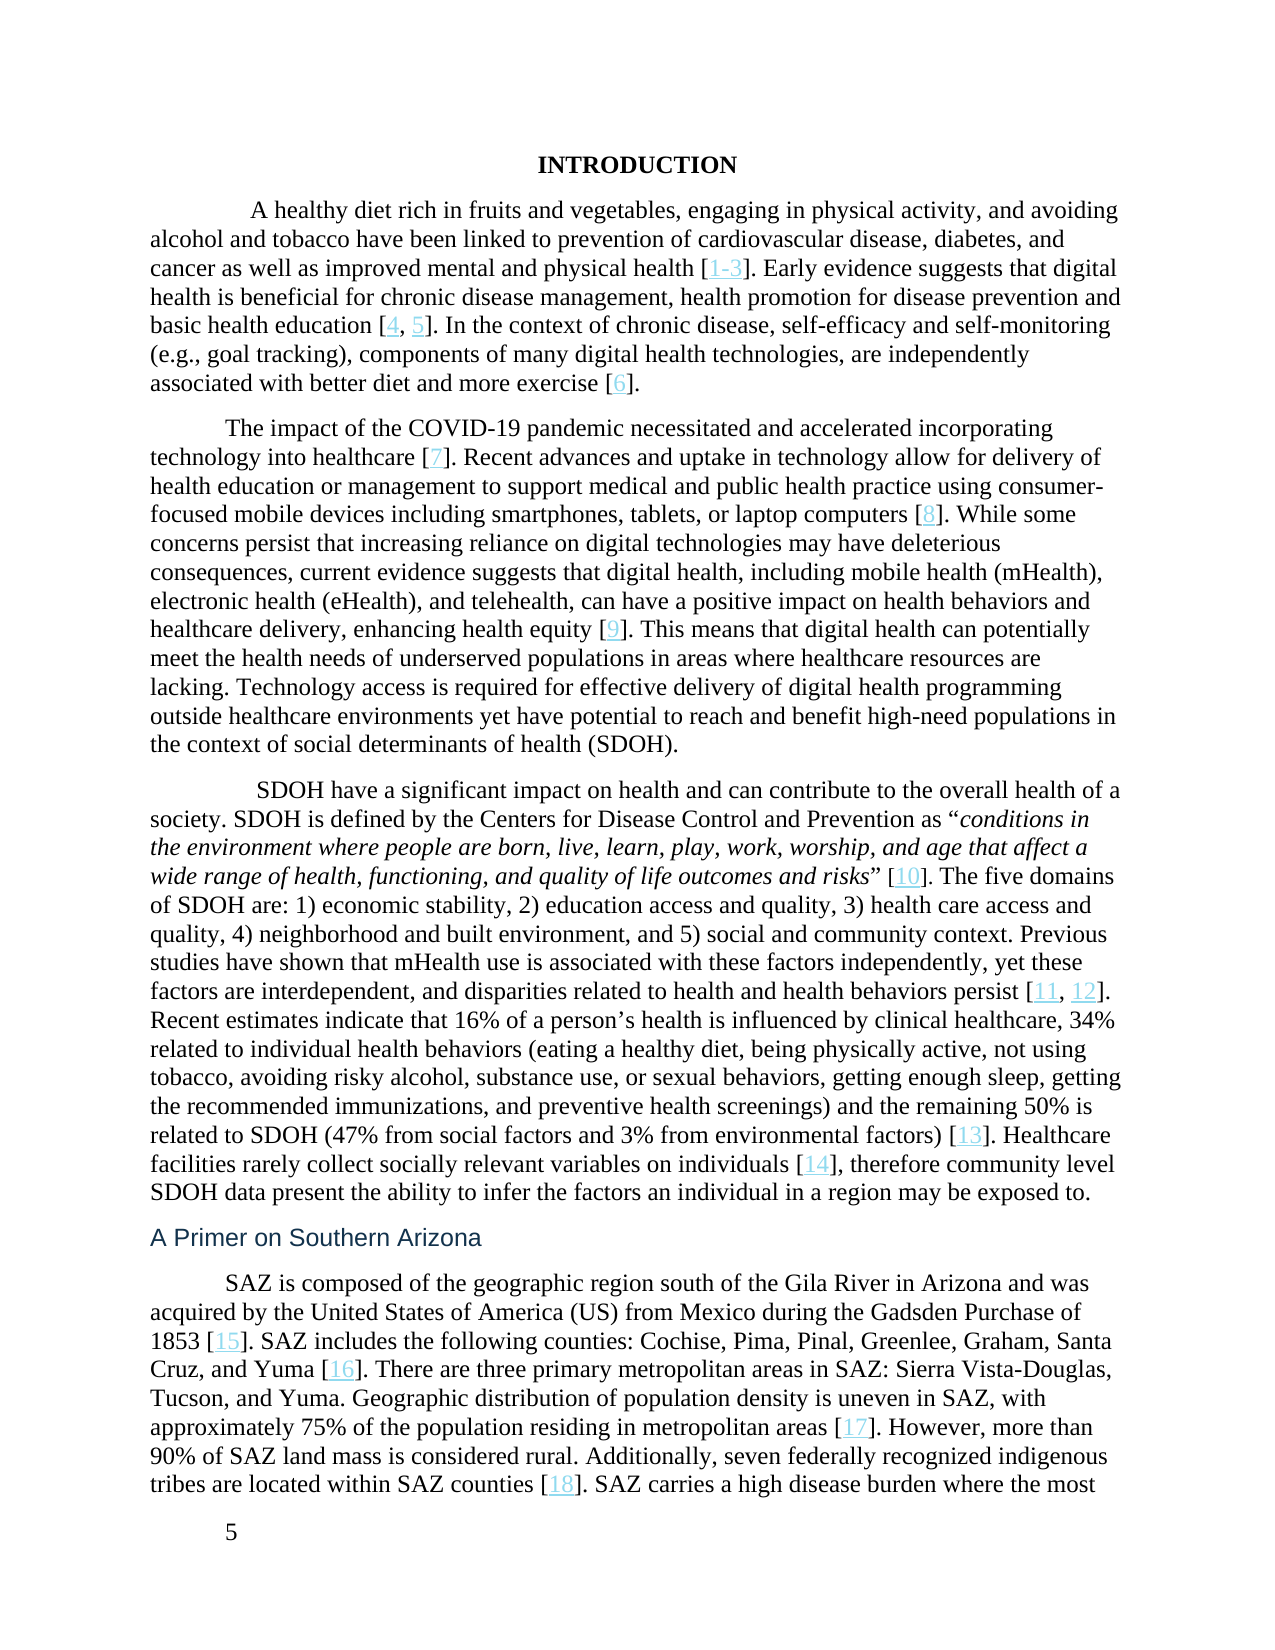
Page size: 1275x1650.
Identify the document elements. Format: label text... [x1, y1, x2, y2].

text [150, 1268, 1125, 1498]
subtitle INTRODUCTION [150, 150, 1125, 179]
subtitle A Primer on Southern Arizona [150, 1223, 1125, 1252]
text The impact of the COVID-19 pandemic necessitated and accelerated incorporating technology into healthcare [7]. Recent advances and uptake in technology allow for delivery of health education or management to support medical and public health practice using consumer-focused mobile devices including smartphones, tablets, or laptop computers [8]. While some concerns persist that increasing reliance on digital technologies may have deleterious consequences, current evidence suggests that digital health, including mobile health (mHealth), electronic health (eHealth), and telehealth, can have a positive impact on health behaviors and healthcare delivery, enhancing health equity [9]. This means that digital health can potentially meet the health needs of underserved populations in areas where healthcare resources are lacking. Technology access is required for effective delivery of digital health programming outside healthcare environments yet have potential to reach and benefit high-need populations in the context of social determinants of health (SDOH). [150, 413, 1125, 758]
text A healthy diet rich in fruits and vegetables, engaging in physical activity, and avoiding alcohol and tobacco have been linked to prevention of cardiovascular disease, diabetes, and cancer as well as improved mental and physical health [1-3]. Early evidence suggests that digital health is beneficial for chronic disease management, health promotion for disease prevention and basic health education [4, 5]. In the context of chronic disease, self-efficacy and self-monitoring (e.g., goal tracking), components of many digital health technologies, are independently associated with better diet and more exercise [6]. [150, 195, 1125, 397]
text SDOH have a significant impact on health and can contribute to the overall health of a society. SDOH is defined by the Centers for Disease Control and Prevention as “conditions in the environment where people are born, live, learn, play, work, worship, and age that affect a wide range of health, functioning, and quality of life outcomes and risks” [10]. The five domains of SDOH are: 1) economic stability, 2) education access and quality, 3) health care access and quality, 4) neighborhood and built environment, and 5) social and community context. Previous studies have shown that mHealth use is associated with these factors independently, yet these factors are interdependent, and disparities related to health and health behaviors persist [11, 12]. Recent estimates indicate that 16% of a person’s health is influenced by clinical healthcare, 34% related to individual health behaviors (eating a healthy diet, being physically active, not using tobacco, avoiding risky alcohol, substance use, or sexual behaviors, getting enough sleep, getting the recommended immunizations, and preventive health screenings) and the remaining 50% is related to SDOH (47% from social factors and 3% from environmental factors) [13]. Healthcare facilities rarely collect socially relevant variables on individuals [14], therefore community level SDOH data present the ability to infer the factors an individual in a region may be exposed to. [150, 775, 1125, 1206]
